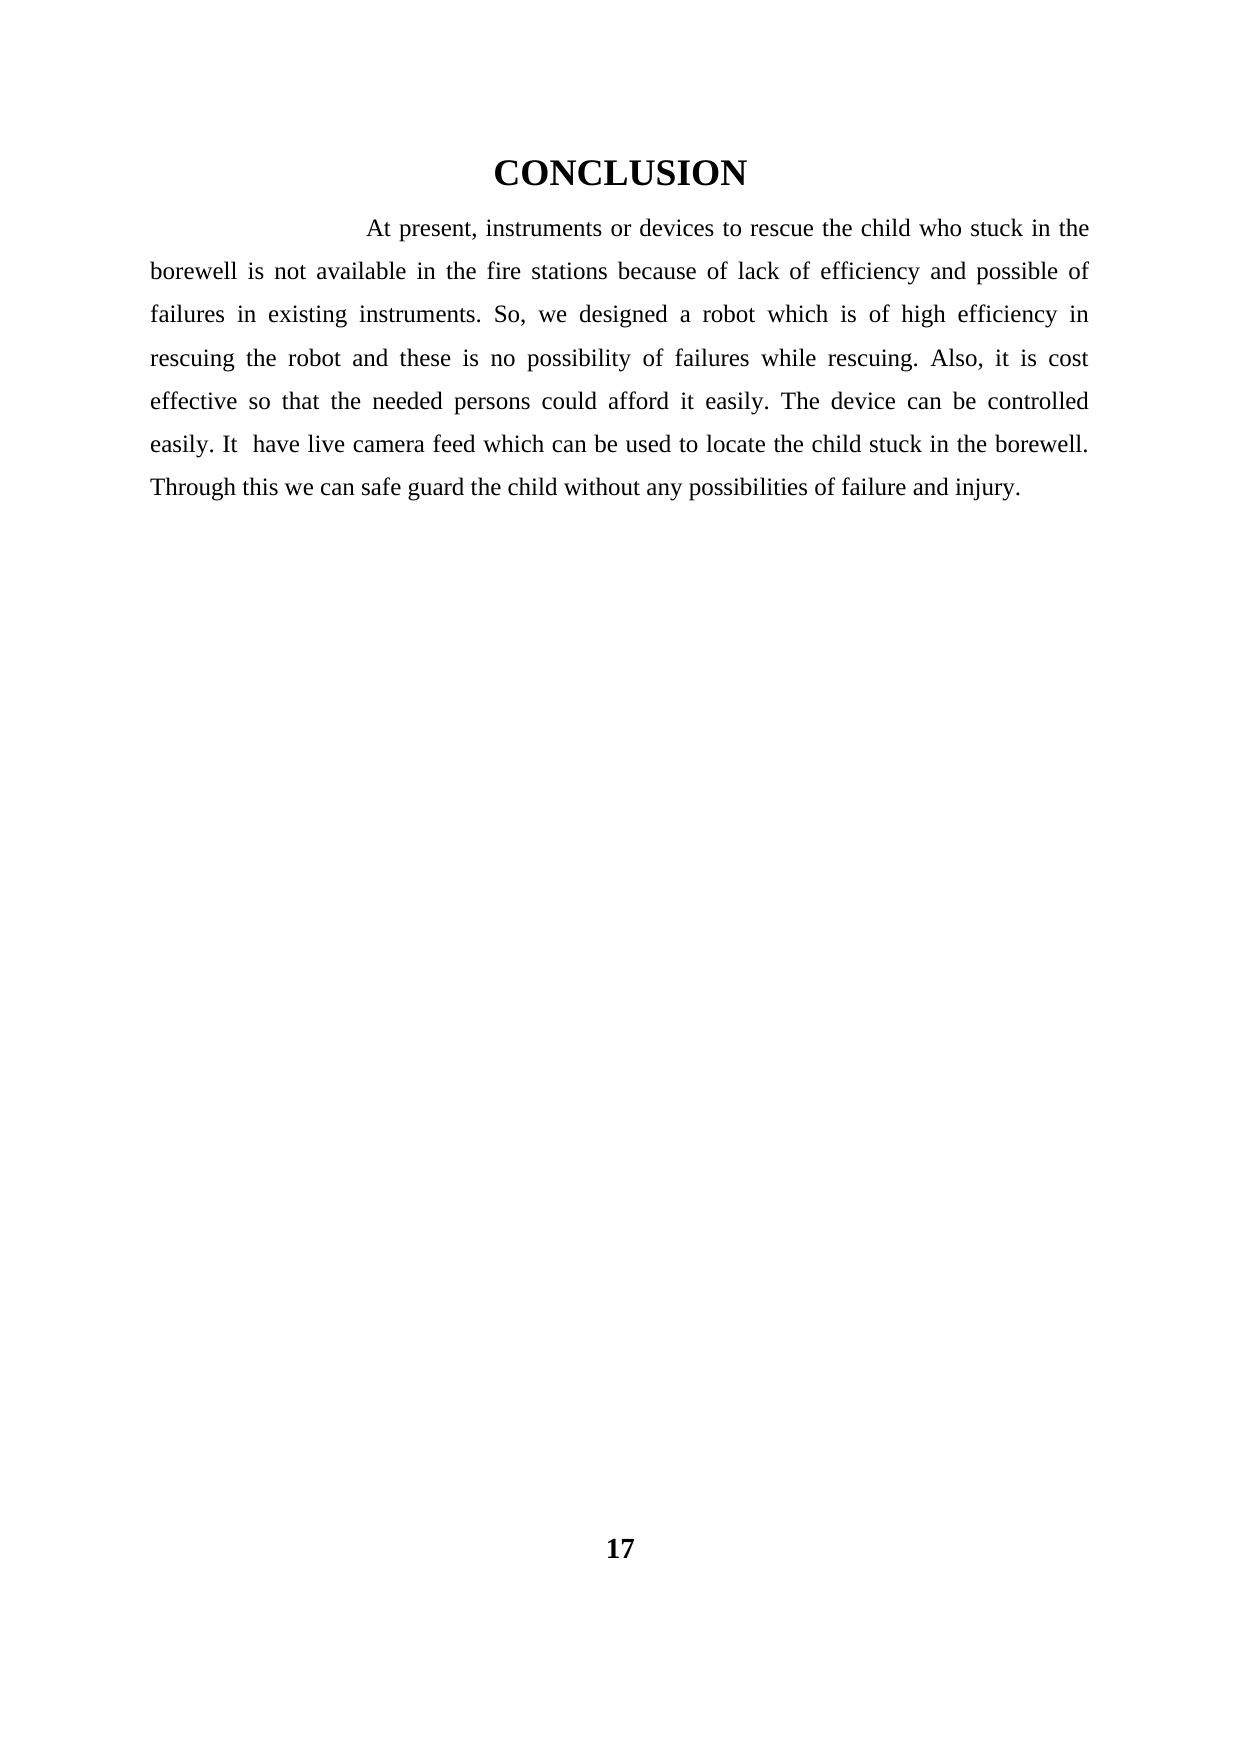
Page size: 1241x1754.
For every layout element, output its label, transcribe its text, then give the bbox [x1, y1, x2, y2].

text CONCLUSION [150, 150, 1090, 193]
text At present, instruments or devices to rescue the child who stuck in the borewell is not available in the fire stations because of lack of efficiency and possible of failures in existing instruments. So, we designed a robot which is of high efficiency in rescuing the robot and these is no possibility of failures while rescuing. Also, it is cost effective so that the needed persons could afford it easily. The device can be controlled easily. It have live camera feed which can be used to locate the child stuck in the borewell. Through this we can safe guard the child without any possibilities of failure and injury. [150, 213, 1090, 501]
text 17 [150, 1531, 1090, 1565]
